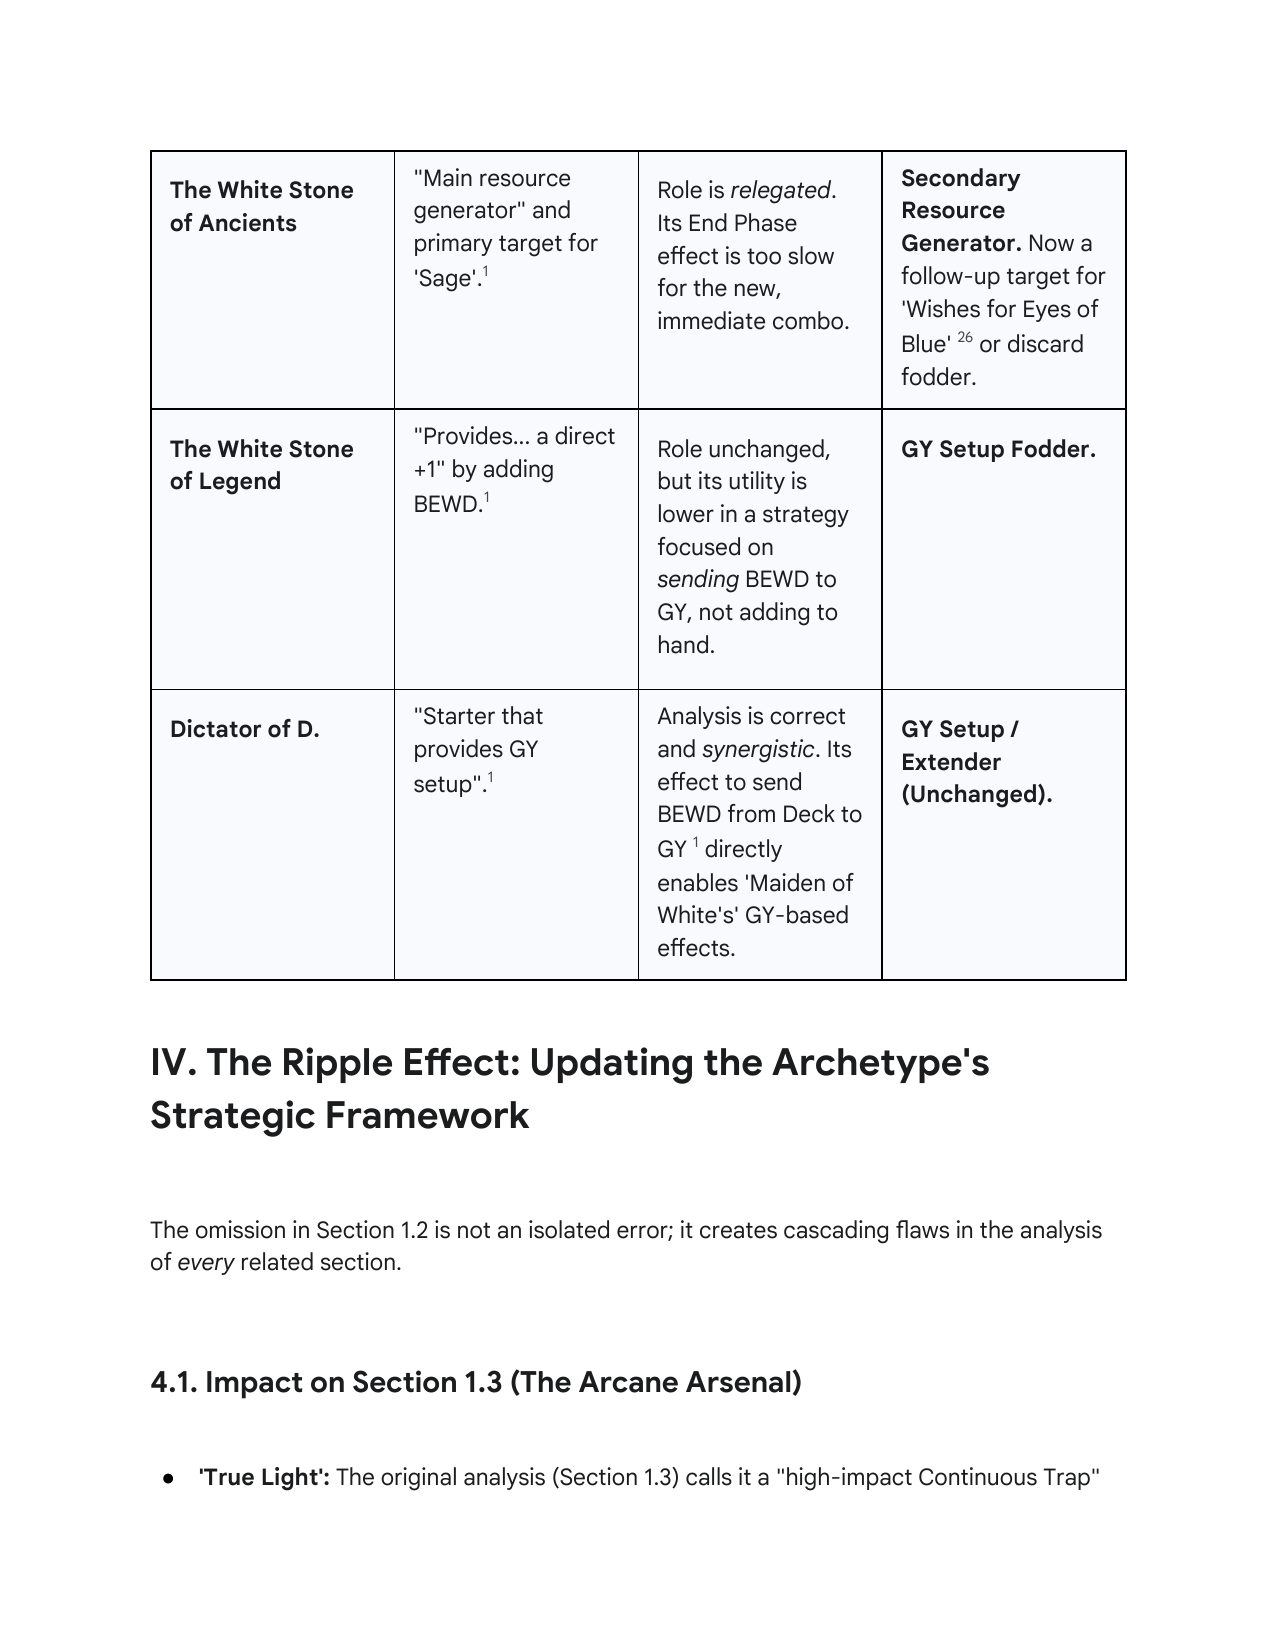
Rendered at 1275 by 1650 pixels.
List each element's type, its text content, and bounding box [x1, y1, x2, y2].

table_cell The White Stone of Legend [152, 410, 394, 688]
table_cell "Starter that provides GY setup".1 [395, 690, 638, 979]
table_cell GY Setup Fodder. [883, 410, 1125, 688]
table_cell The White Stone of Ancients [152, 152, 394, 408]
text The omission in Section 1.2 is not an isolated error; it creates cascading flaws in the analysis of every related section. [150, 1216, 1125, 1277]
table_cell Role unchanged, but its utility is lower in a strategy focused on sending BEWD to GY, not adding to hand. [639, 410, 881, 688]
table_cell "Main resource generator" and primary target for 'Sage'.1 [395, 152, 638, 408]
table_cell Secondary Resource Generator. Now a follow-up target for 'Wishes for Eyes of Blue' 26 or discard fodder. [883, 152, 1125, 408]
table_cell GY Setup / Extender (Unchanged). [883, 690, 1125, 979]
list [161, 1463, 1125, 1492]
table_cell Dictator of D. [152, 690, 394, 979]
subtitle IV. The Ripple Effect: Updating the Archetype's Strategic Framework [150, 1039, 1125, 1139]
subtitle 4.1. Impact on Section 1.3 (The Arcane Arsenal) [150, 1364, 1125, 1401]
table_cell Role is relegated. Its End Phase effect is too slow for the new, immediate combo. [639, 152, 881, 408]
table_cell Analysis is correct and synergistic. Its effect to send BEWD from Deck to GY 1 directly enables 'Maiden of White's' GY-based effects. [639, 690, 881, 979]
table_cell "Provides... a direct +1" by adding BEWD.1 [395, 410, 638, 688]
